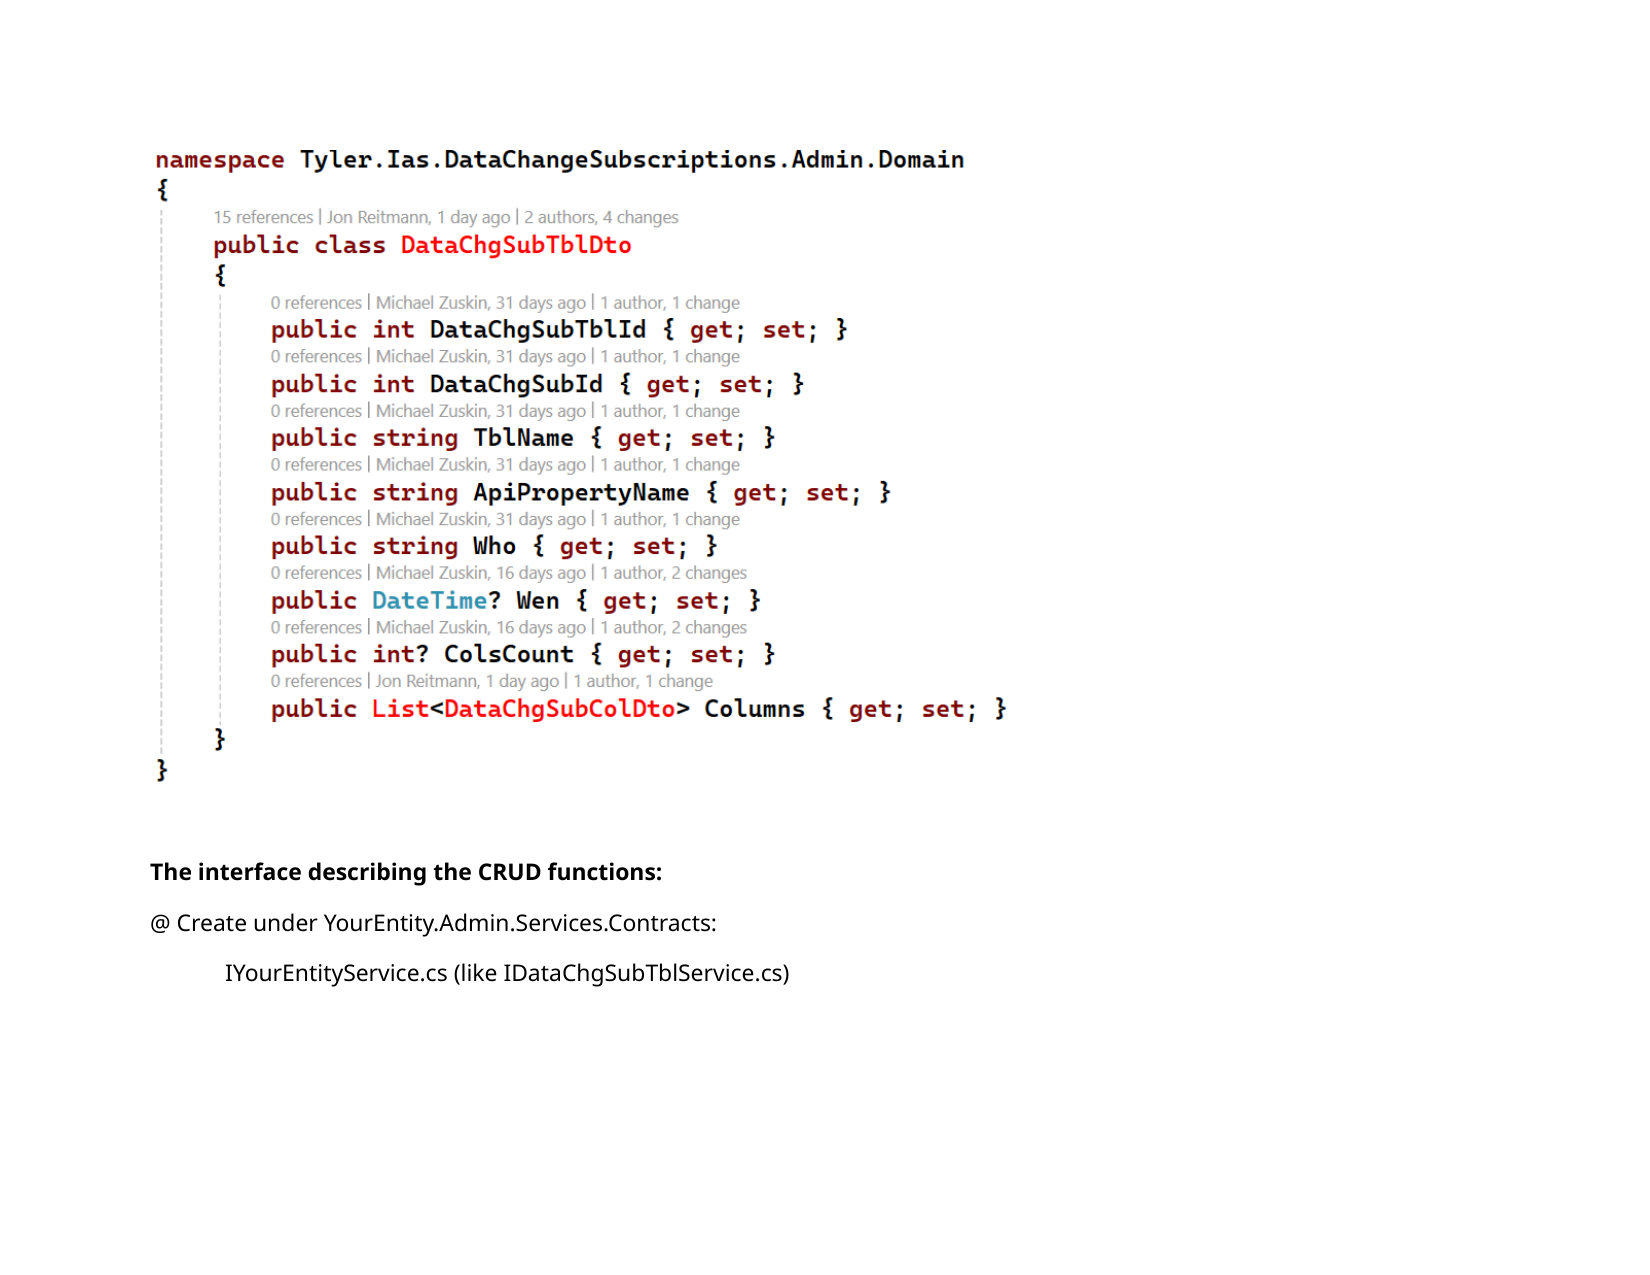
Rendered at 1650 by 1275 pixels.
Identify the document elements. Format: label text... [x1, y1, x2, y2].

text IYourEntityService.cs (like IDataChgSubTblService.cs) [150, 957, 1500, 988]
text The interface describing the CRUD functions: [150, 856, 1500, 887]
picture [150, 150, 1020, 787]
text @ Create under YourEntity.Admin.Services.Contracts: [150, 906, 1500, 938]
